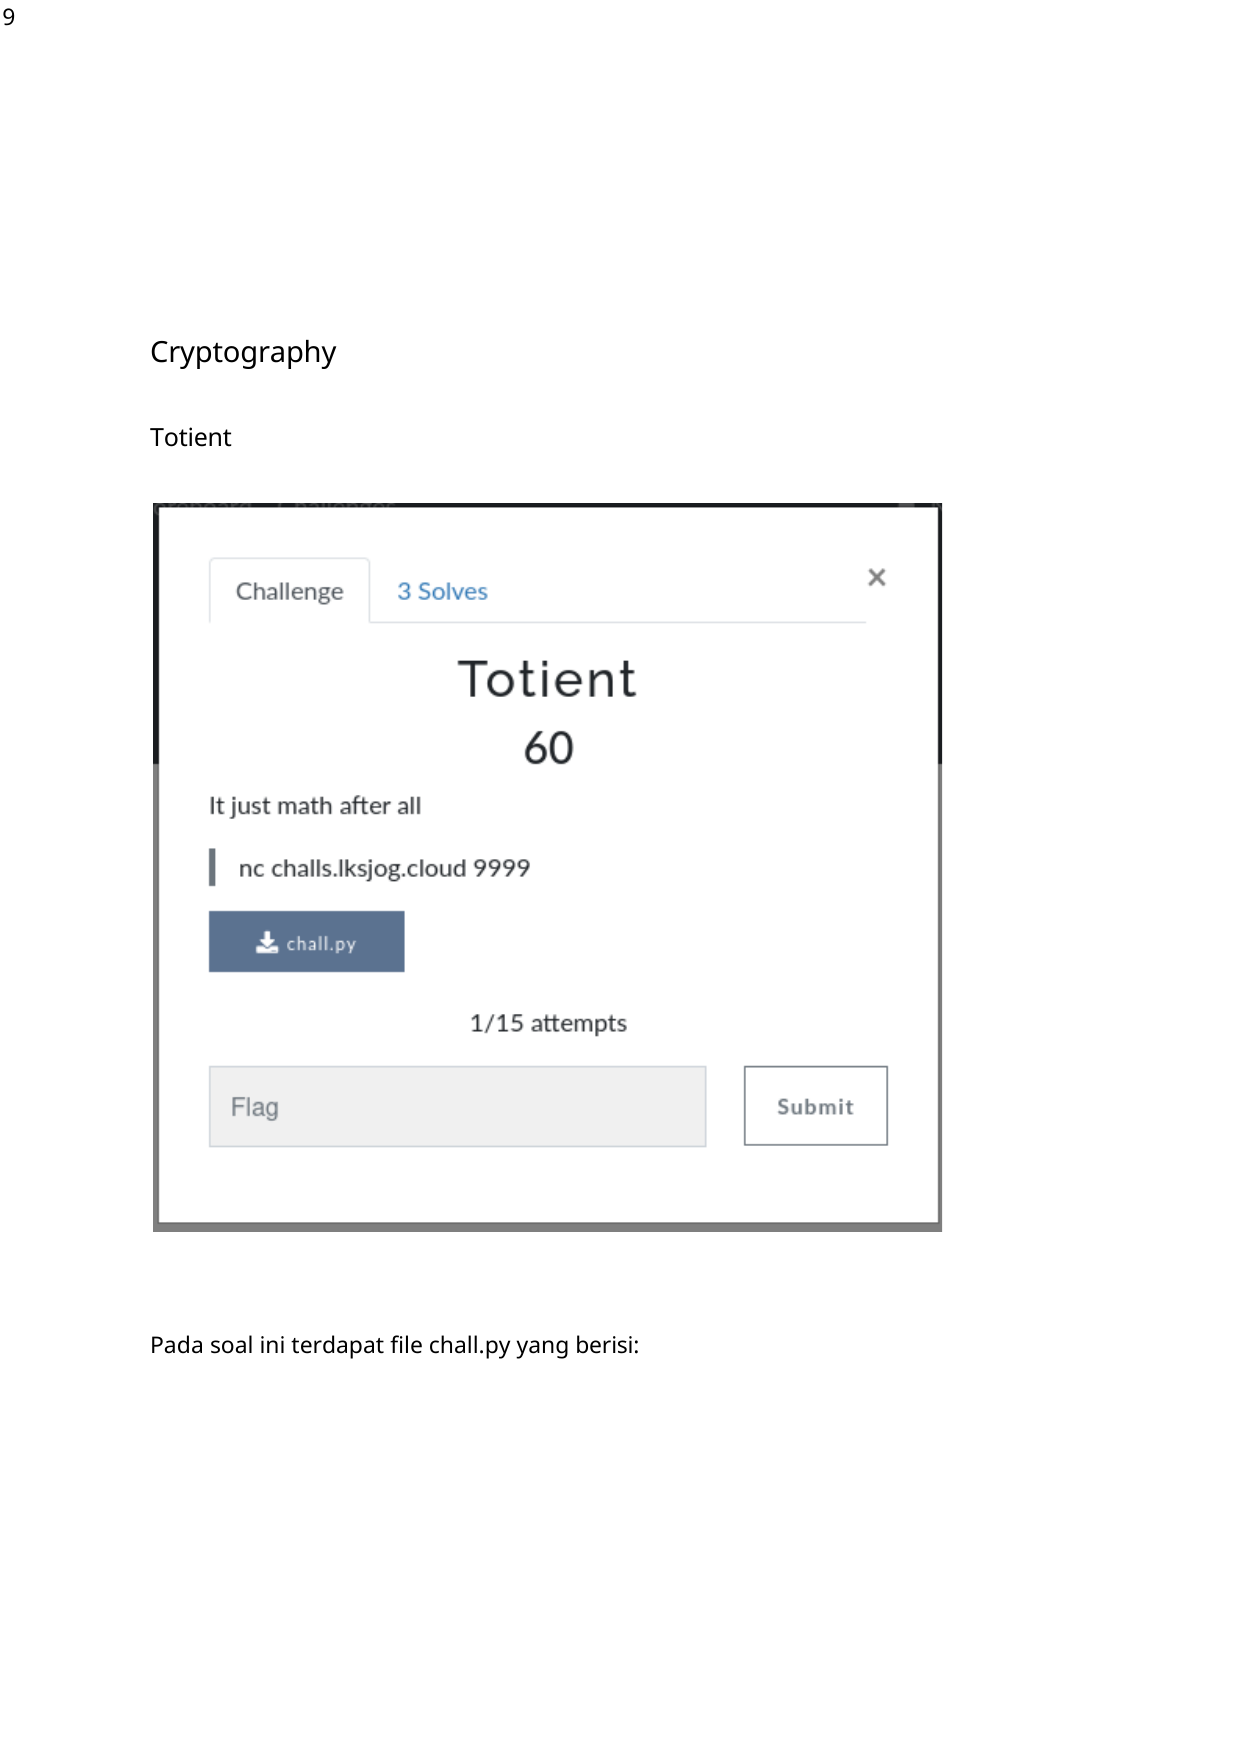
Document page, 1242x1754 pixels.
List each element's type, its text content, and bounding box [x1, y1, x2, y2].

subtitle Cryptography [150, 331, 1183, 371]
text Pada soal ini terdapat file chall.py yang berisi: [150, 1329, 1183, 1360]
subtitle Totient [150, 420, 1183, 454]
picture [153, 503, 943, 1232]
